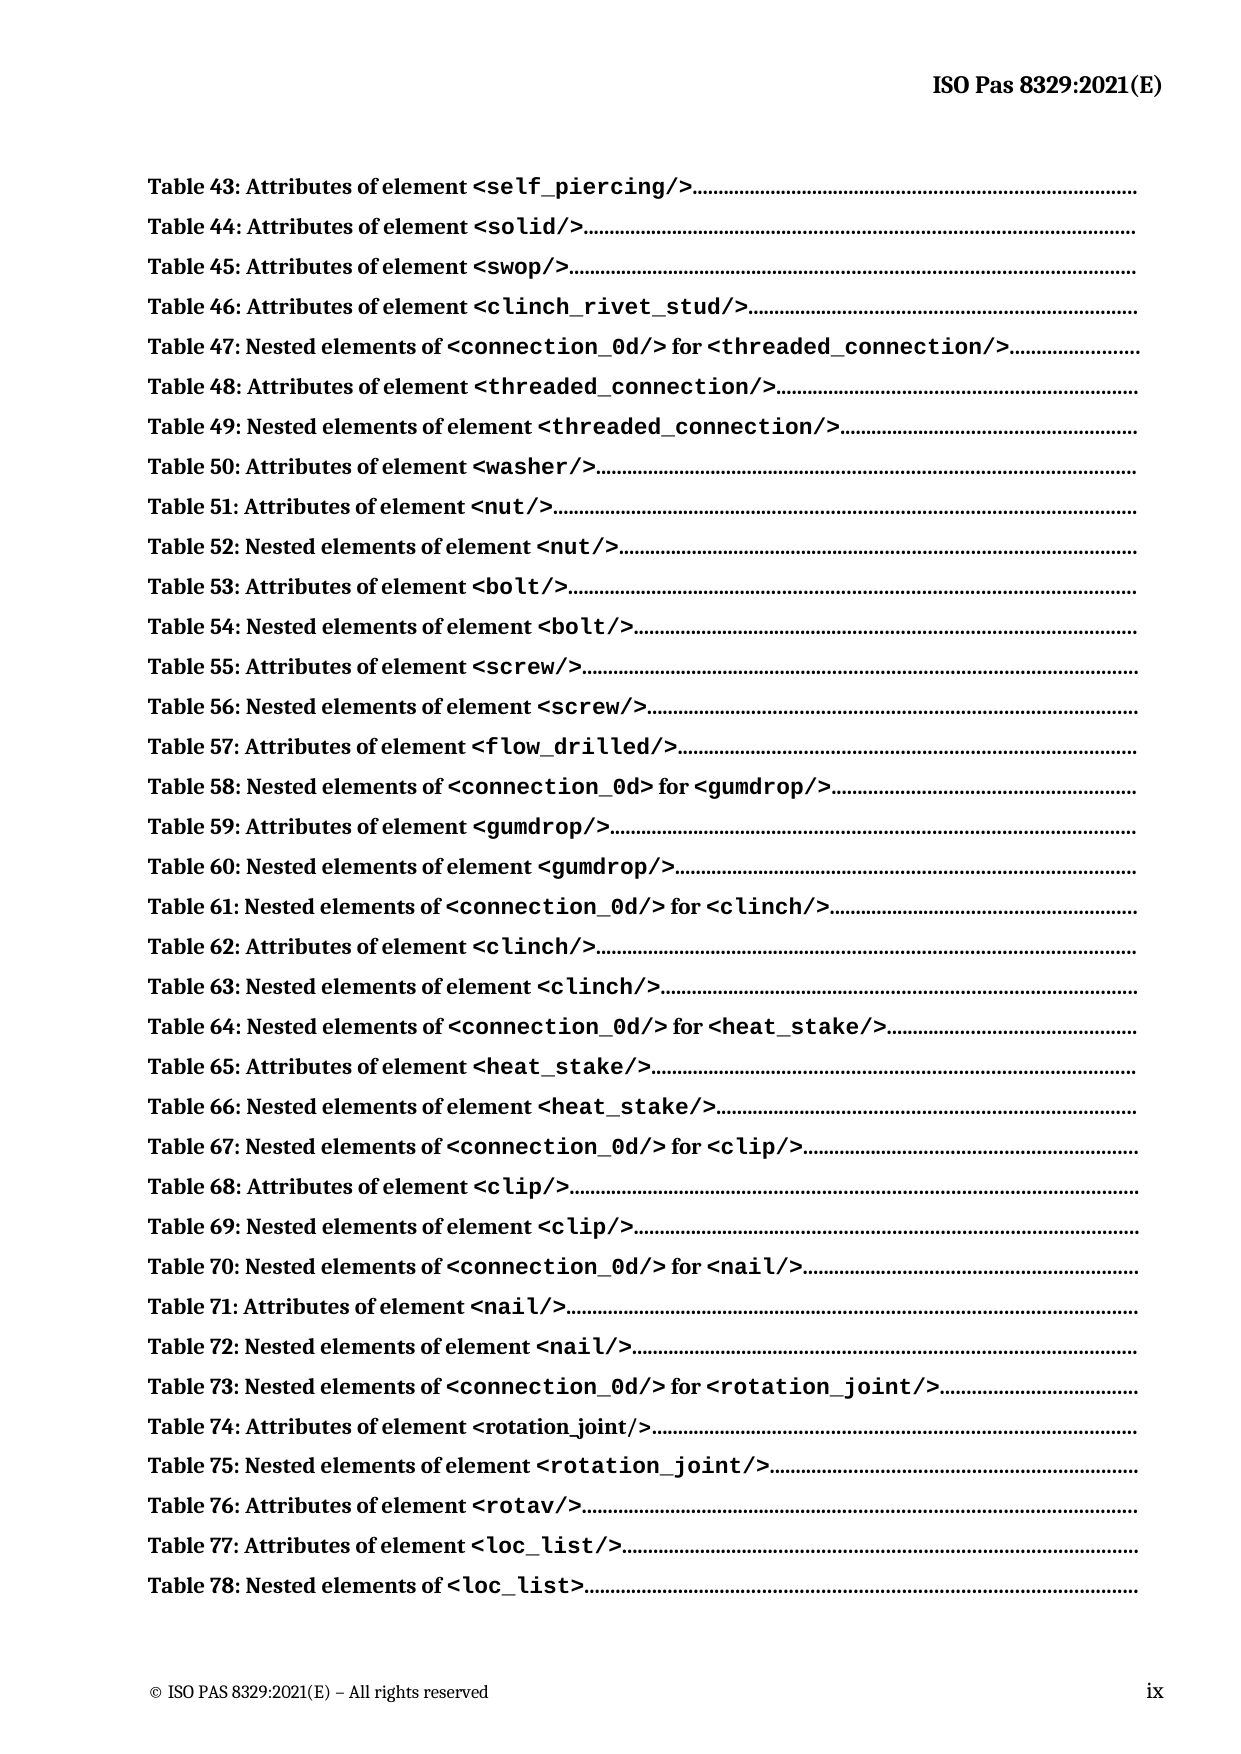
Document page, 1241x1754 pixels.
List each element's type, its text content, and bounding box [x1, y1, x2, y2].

text Table 63: Nested elements of element <clinch/> 67 [148, 974, 1111, 1001]
text Table 75: Nested elements of element <rotation_joint/> 75 [148, 1453, 1111, 1480]
text Table 67: Nested elements of <connection_0d/> for <clip/> 70 [148, 1134, 1111, 1161]
text Table 46: Attributes of element <clinch_rivet_stud/> 47 [148, 294, 1111, 321]
text Table 45: Attributes of element <swop/> 46 [148, 254, 1111, 281]
text Table 60: Nested elements of element <gumdrop/> 64 [148, 854, 1111, 881]
text Table 54: Nested elements of element <bolt/> 56 [148, 614, 1111, 641]
text Table 71: Attributes of element <nail/> 73 [148, 1294, 1111, 1321]
text Table 74: Attributes of element <rotation_joint/> 74 [148, 1414, 1111, 1440]
text Table 61: Nested elements of <connection_0d/> for <clinch/> 66 [148, 894, 1111, 921]
text Table 44: Attributes of element <solid/> 44 [148, 214, 1111, 241]
text Table 66: Nested elements of element <heat_stake/> 69 [148, 1094, 1111, 1121]
text Table 52: Nested elements of element <nut/> 56 [148, 534, 1111, 561]
text Table 72: Nested elements of element <nail/> 74 [148, 1334, 1111, 1361]
text Table 78: Nested elements of <loc_list> 77 [148, 1573, 1111, 1600]
text Table 55: Attributes of element <screw/> 61 [148, 654, 1111, 681]
text Table 70: Nested elements of <connection_0d/> for <nail/> 72 [148, 1254, 1111, 1281]
text Table 50: Attributes of element <washer/> 54 [148, 454, 1111, 481]
text Table 69: Nested elements of element <clip/> 71 [148, 1214, 1111, 1241]
text Table 76: Attributes of element <rotav/> 76 [148, 1493, 1111, 1520]
text Table 58: Nested elements of <connection_0d> for <gumdrop/> 64 [148, 774, 1111, 801]
text Table 51: Attributes of element <nut/> 55 [148, 494, 1111, 521]
text Table 48: Attributes of element <threaded_connection/> 52 [148, 374, 1111, 401]
text Table 77: Attributes of element <loc_list/> 77 [148, 1533, 1111, 1560]
text Table 47: Nested elements of <connection_0d/> for <threaded_connection/> 51 [148, 334, 1111, 361]
text Table 43: Attributes of element <self_piercing/> 42 [148, 174, 1111, 201]
text Table 68: Attributes of element <clip/> 71 [148, 1174, 1111, 1201]
text Table 73: Nested elements of <connection_0d/> for <rotation_joint/> 74 [148, 1374, 1111, 1401]
text Table 59: Attributes of element <gumdrop/> 64 [148, 814, 1111, 841]
text Table 64: Nested elements of <connection_0d/> for <heat_stake/> 68 [148, 1014, 1111, 1041]
text Table 57: Attributes of element <flow_drilled/> 63 [148, 734, 1111, 761]
text Table 62: Attributes of element <clinch/> 66 [148, 934, 1111, 961]
text Table 53: Attributes of element <bolt/> 56 [148, 574, 1111, 601]
text Table 49: Nested elements of element <threaded_connection/> 54 [148, 414, 1111, 441]
text Table 56: Nested elements of element <screw/> 61 [148, 694, 1111, 721]
text Table 65: Attributes of element <heat_stake/> 68 [148, 1054, 1111, 1081]
